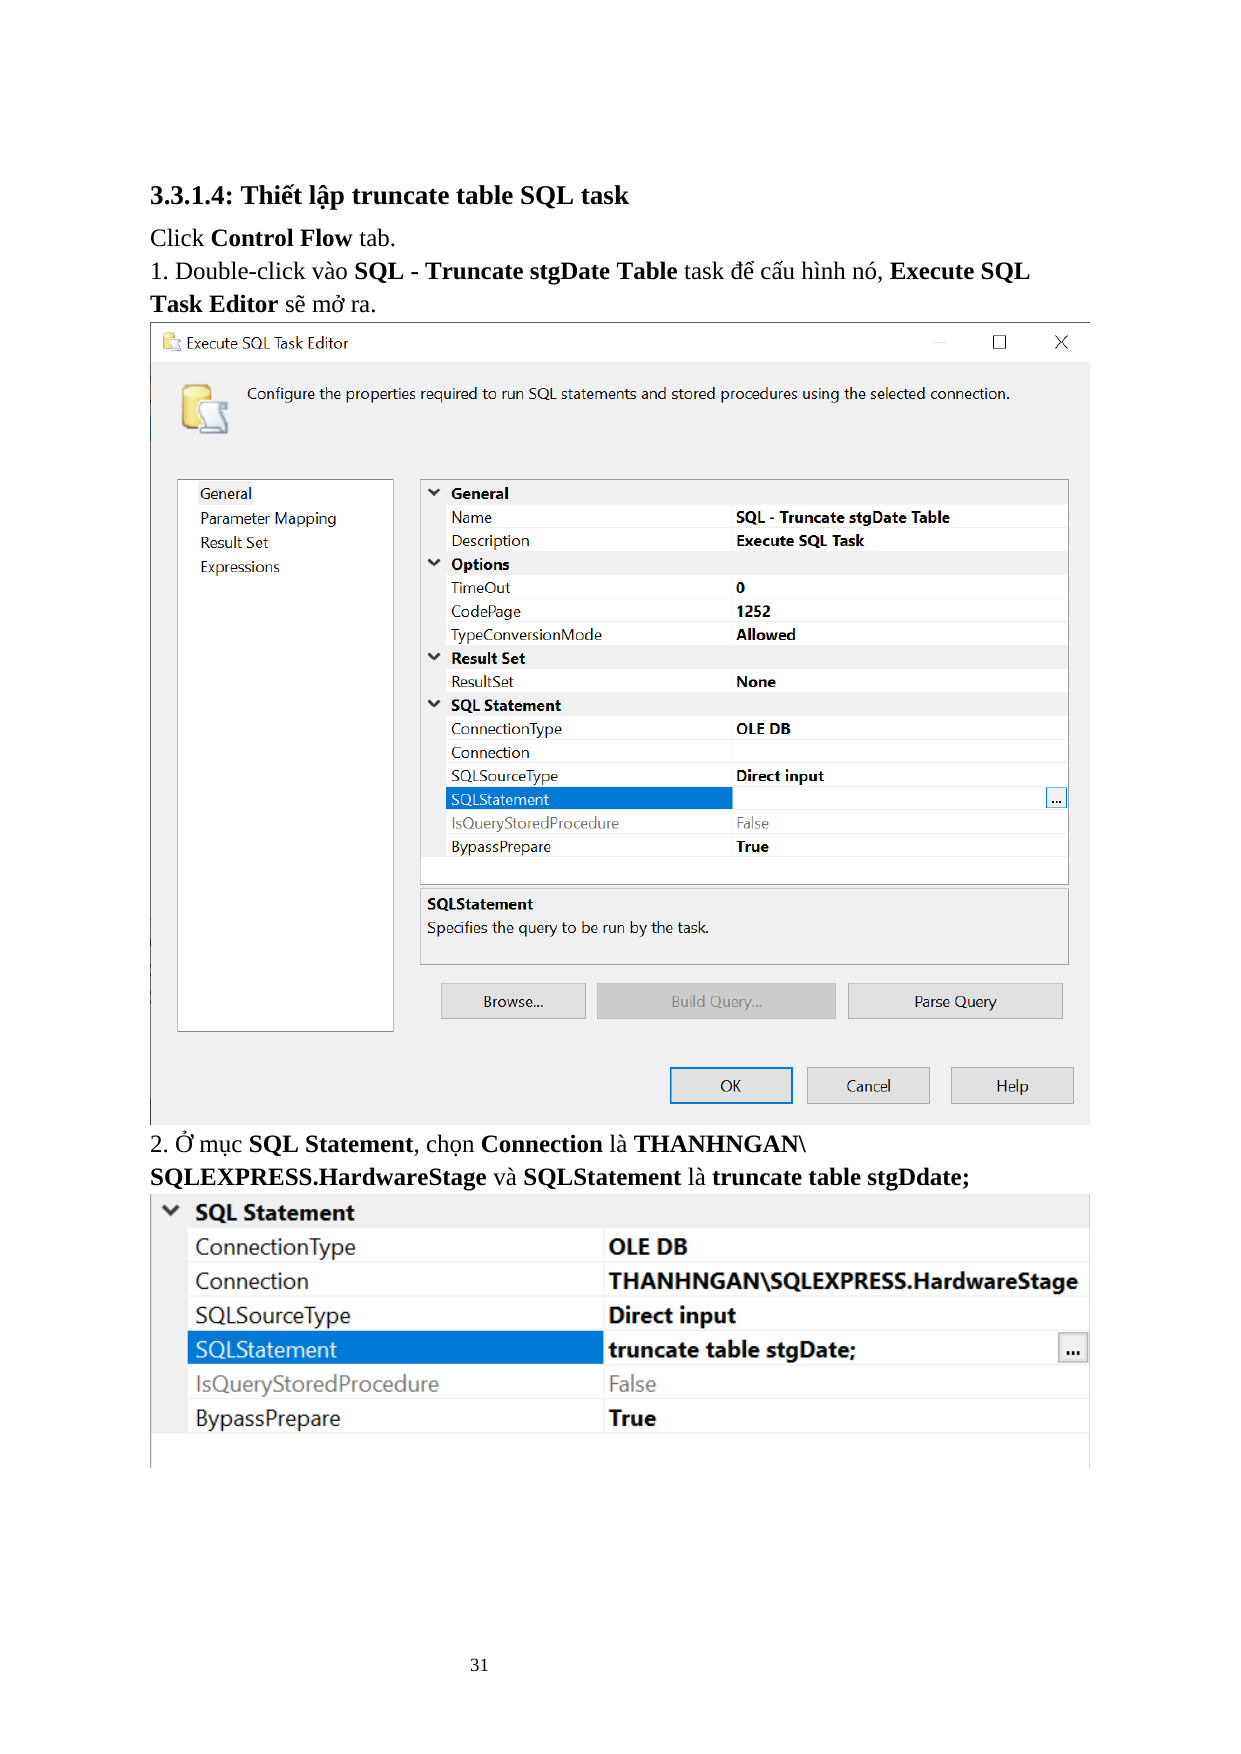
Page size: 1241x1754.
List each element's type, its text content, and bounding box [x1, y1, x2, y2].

subtitle 3.3.1.4: Thiết lập truncate table SQL task [150, 179, 1090, 210]
picture [150, 1194, 1090, 1468]
text Task Editor sẽ mở ra. [150, 289, 1090, 318]
text 2. Ở mục SQL Statement, chọn Connection là THANHNGAN\SQLEXPRESS.HardwareStage và SQLStatement là truncate table stgDdate; [150, 1129, 1090, 1190]
text Click Control Flow tab. [150, 223, 1090, 252]
picture [150, 322, 1090, 1125]
text 1. Double-click vào SQL - Truncate stgDate Table task để cấu hình nó, Execute SQL [150, 256, 1090, 285]
